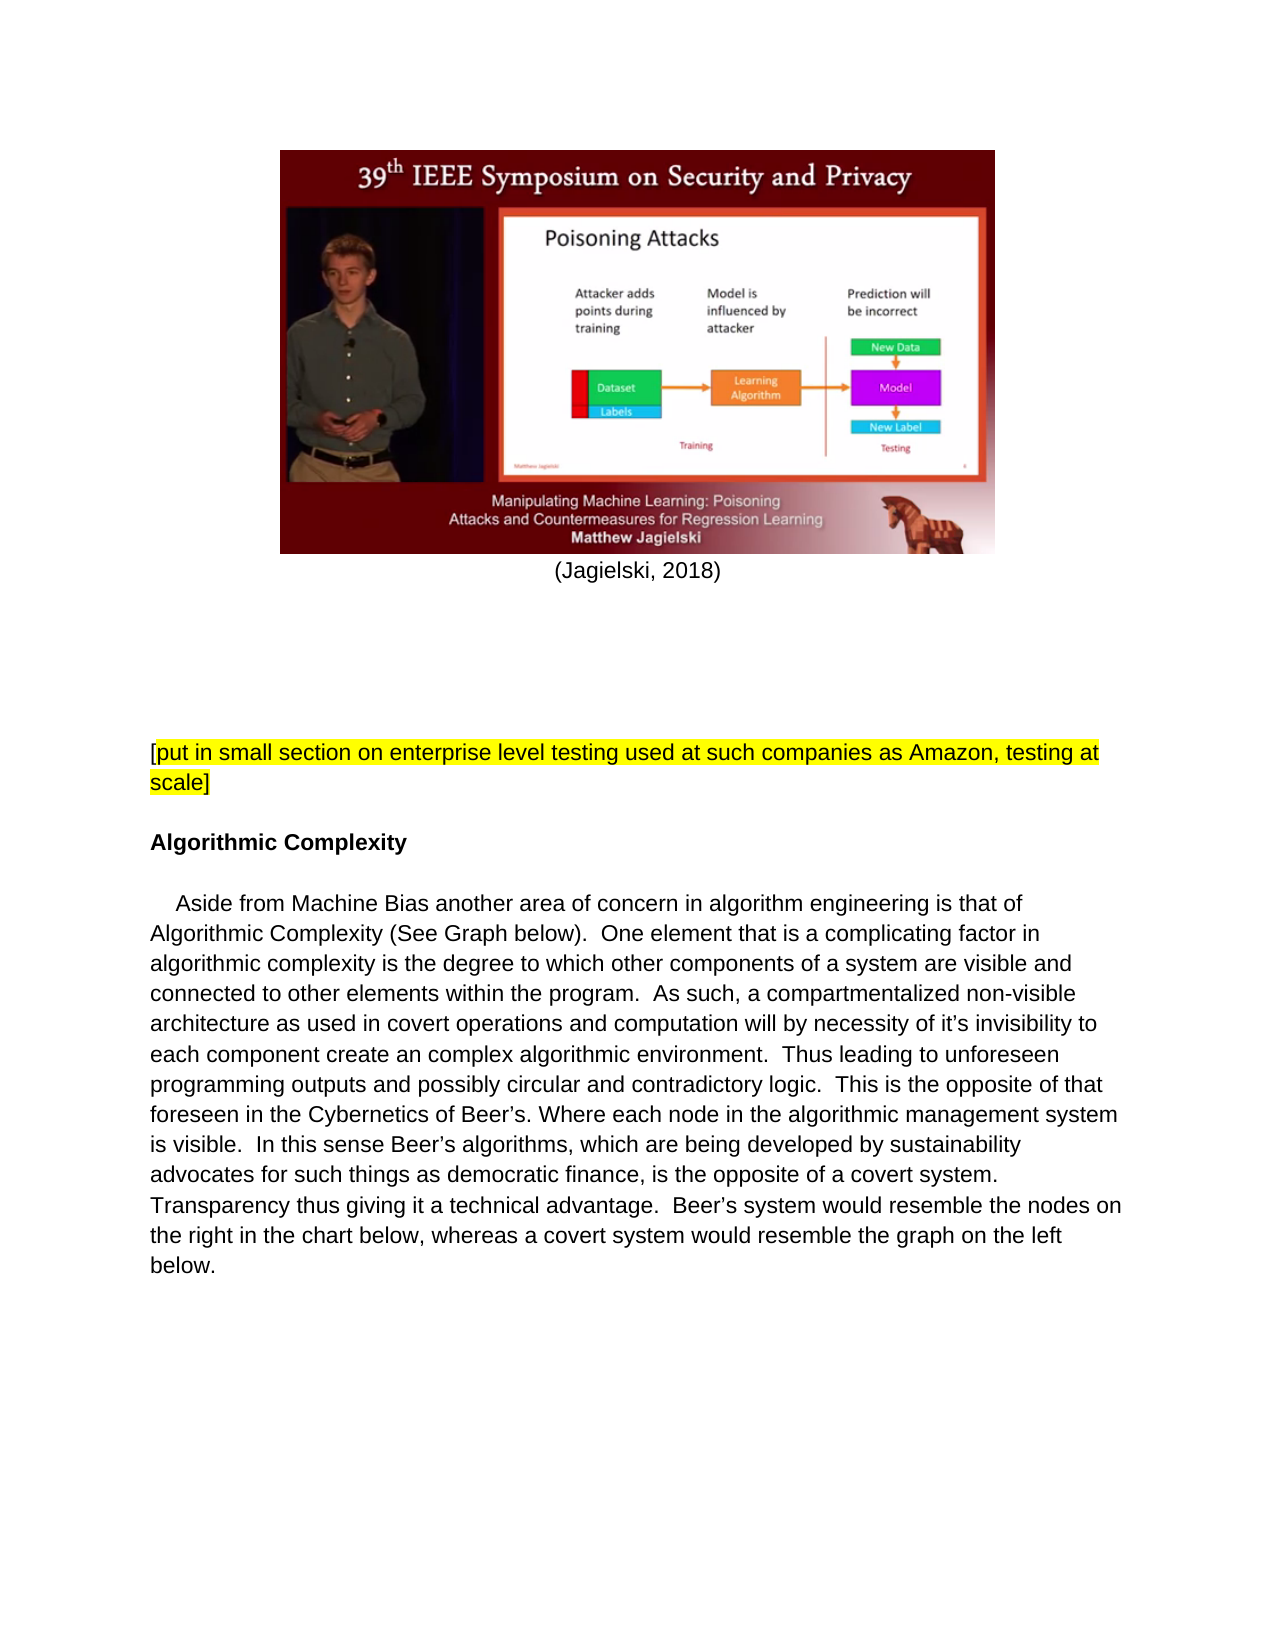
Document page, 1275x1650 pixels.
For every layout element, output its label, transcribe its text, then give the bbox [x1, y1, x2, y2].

text [put in small section on enterprise level testing used at such companies as Amazon, testing at scale] [150, 678, 1125, 825]
text Aside from Machine Bias another area of concern in algorithm engineering is that of Algorithmic Complexity (See Graph below). One element that is a complicating factor in algorithmic complexity is the degree to which other components of a system are visible and connected to other elements within the program. As such, a compartmentalized non-visible architecture as used in covert operations and computation will by necessity of it’s invisibility to each component create an complex algorithmic environment. Thus leading to unforeseen programming outputs and possibly circular and contradictory logic. This is the opposite of that foreseen in the Cybernetics of Beer’s. Where each node in the algorithmic management system is visible. In this sense Beer’s algorithms, which are being developed by sustainability advocates for such things as democratic finance, is the opposite of a covert system. Transparency thus giving it a technical advantage. Beer’s system would resemble the nodes on the right in the chart below, whereas a covert system would resemble the graph on the left below. [150, 889, 1125, 1278]
text Algorithmic Complexity [150, 829, 1125, 856]
text (Jagielski, 2018) [150, 557, 1125, 584]
picture [280, 150, 995, 554]
